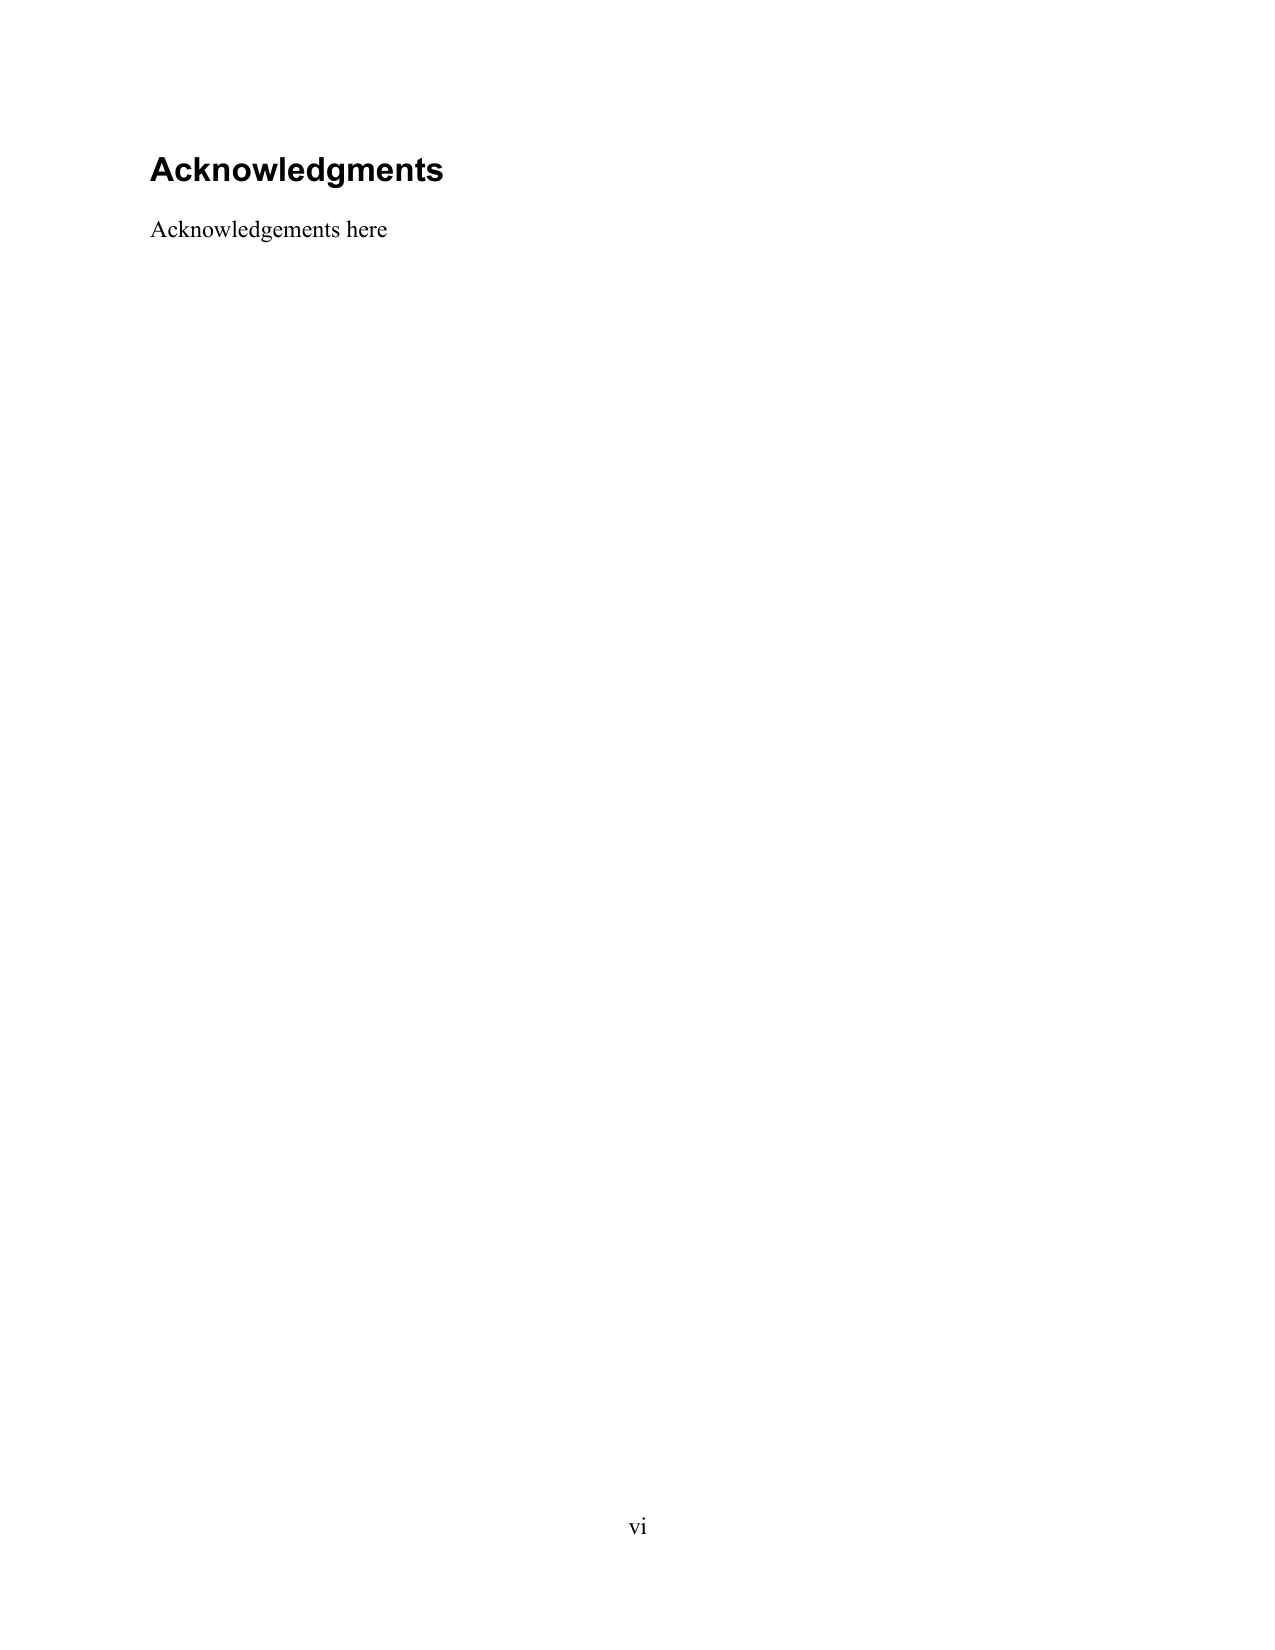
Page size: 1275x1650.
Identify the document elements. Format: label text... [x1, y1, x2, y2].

subtitle Acknowledgments [150, 150, 1125, 188]
text Acknowledgements here [150, 215, 1125, 243]
